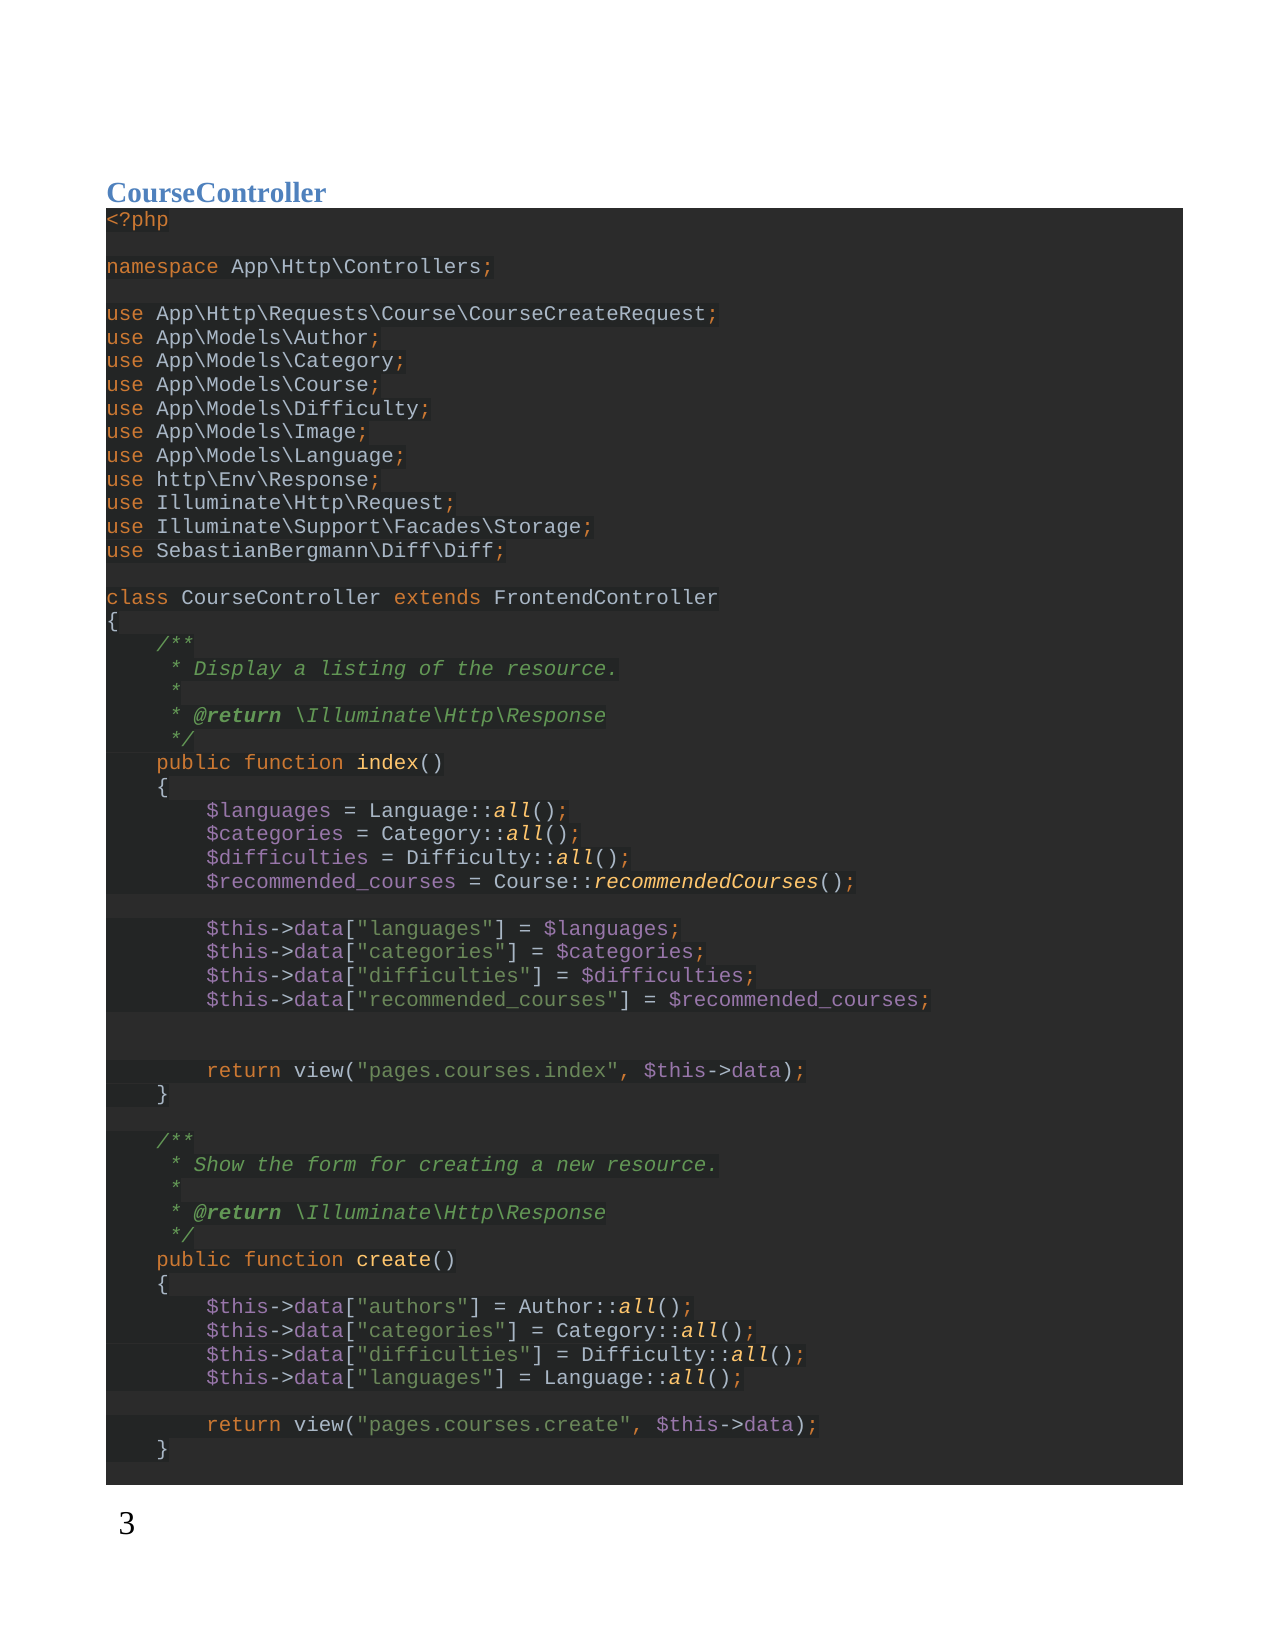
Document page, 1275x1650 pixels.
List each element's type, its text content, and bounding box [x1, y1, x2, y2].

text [106, 208, 1183, 1485]
subtitle CourseController [106, 175, 1183, 208]
